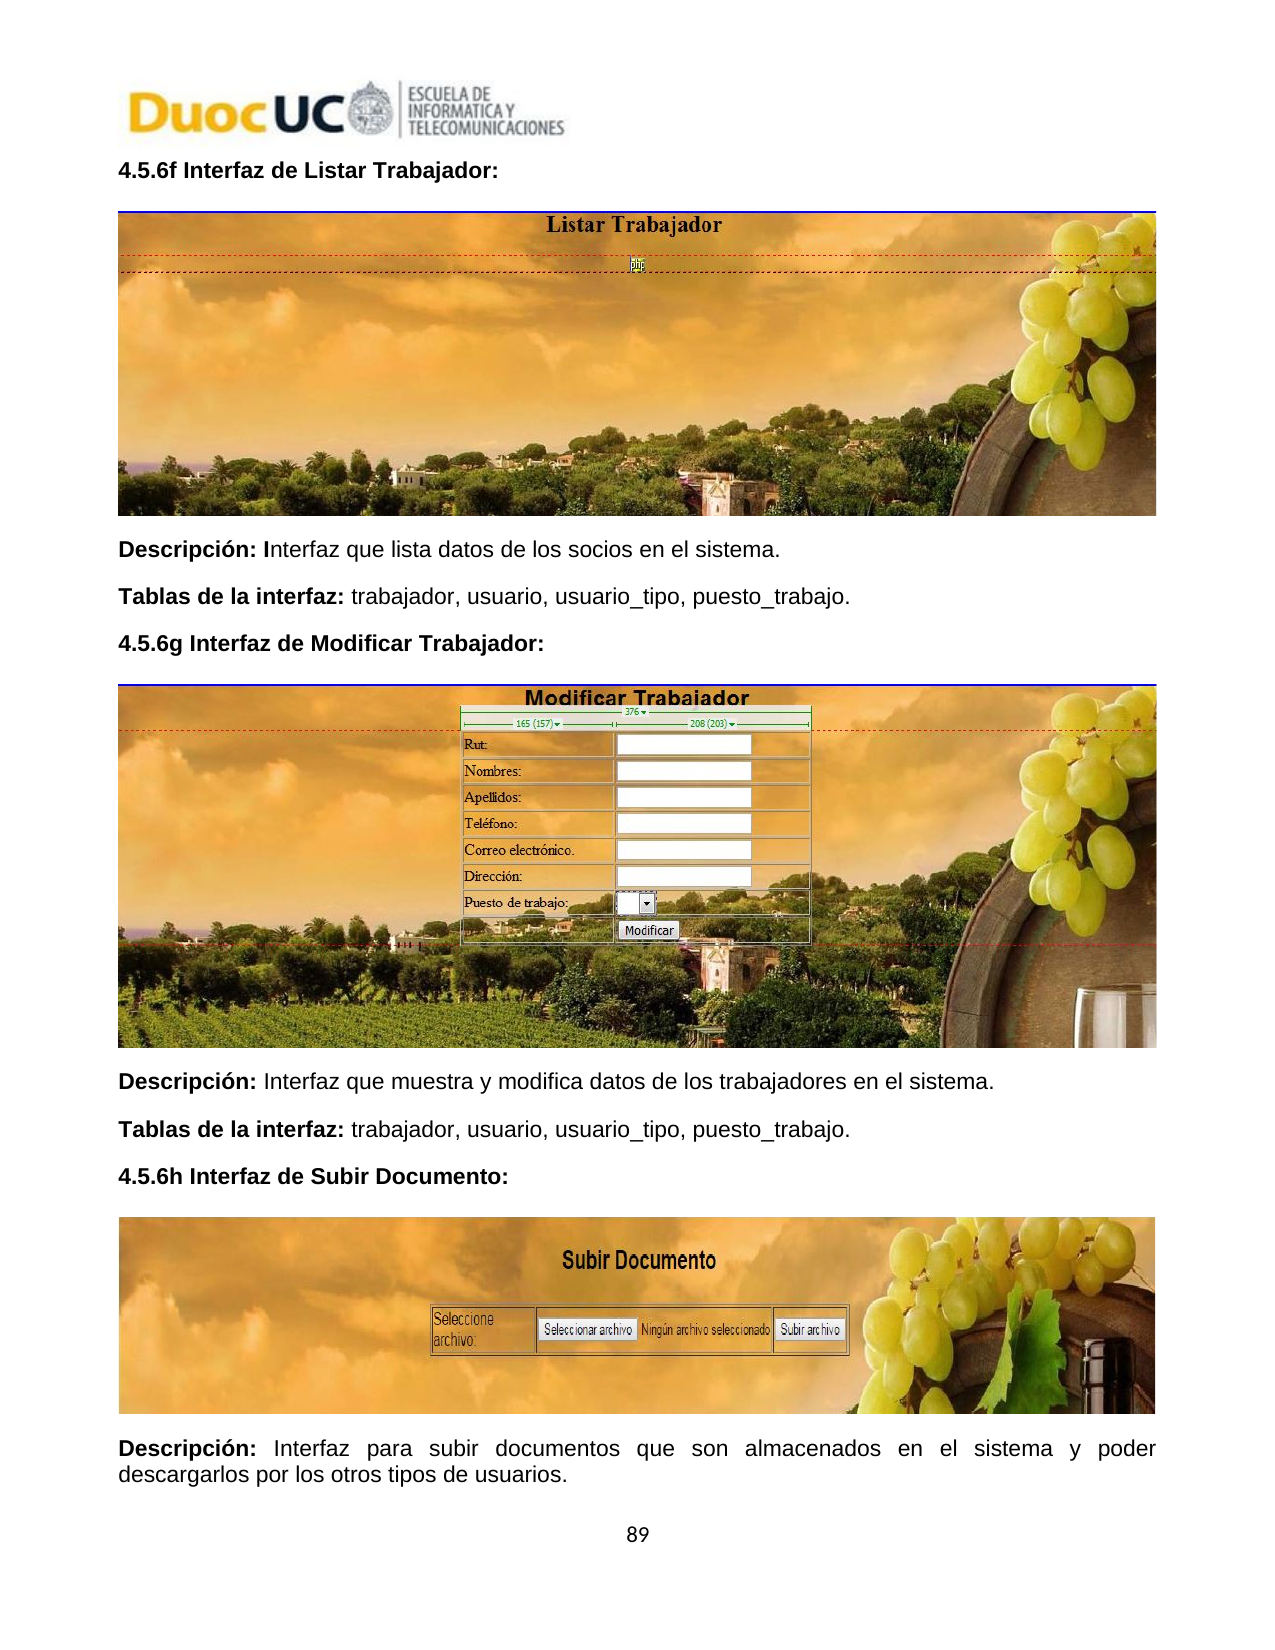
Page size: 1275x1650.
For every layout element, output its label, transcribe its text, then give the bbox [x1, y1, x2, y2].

picture [118, 59, 589, 158]
subtitle 4.5.6f Interfaz de Listar Trabajador: [118, 157, 1157, 184]
picture [118, 1217, 1156, 1414]
picture [118, 211, 1157, 516]
text Descripción: Interfaz que lista datos de los socios en el sistema. [118, 536, 1157, 562]
text Tablas de la interfaz: trabajador, usuario, usuario_tipo, puesto_trabajo. [118, 583, 1157, 609]
text Tablas de la interfaz: trabajador, usuario, usuario_tipo, puesto_trabajo. [118, 1116, 1157, 1142]
text Descripción: Interfaz para subir documentos que son almacenados en el sistema y poder descargarlos por los otros tipos de usuarios. [118, 1434, 1157, 1487]
subtitle 4.5.6g Interfaz de Modificar Trabajador: [118, 630, 1157, 657]
subtitle 4.5.6h Interfaz de Subir Documento: [118, 1163, 1157, 1189]
picture [118, 684, 1157, 1048]
text Descripción: Interfaz que muestra y modifica datos de los trabajadores en el sistema. [118, 1068, 1157, 1095]
